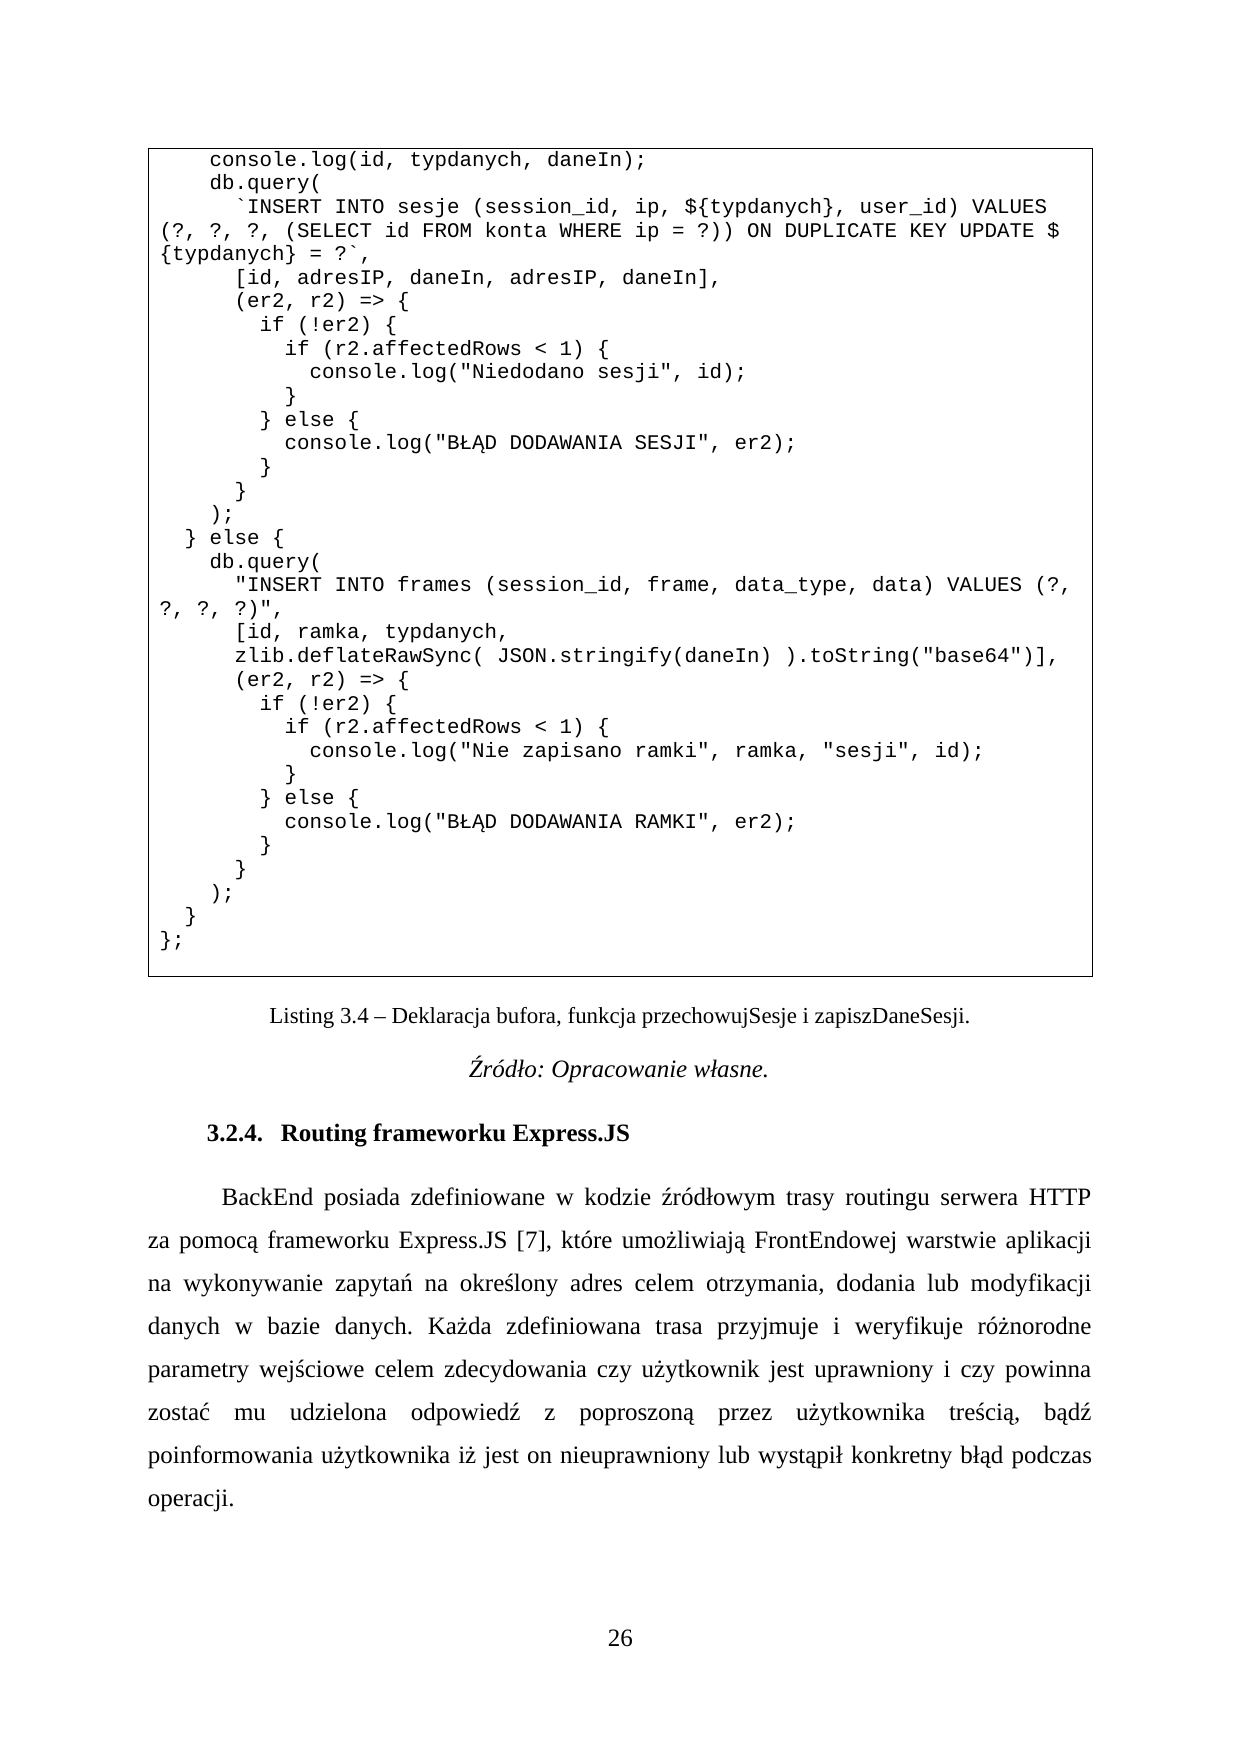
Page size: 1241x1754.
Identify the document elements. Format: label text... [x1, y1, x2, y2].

subtitle Routing frameworku Express.JS [207, 1118, 1092, 1146]
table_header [149, 149, 1092, 976]
text Źródło: Opracowanie własne. [148, 1054, 1092, 1082]
text Listing 3.4 – Deklaracja bufora, funkcja przechowujSesje i zapiszDaneSesji. [148, 1002, 1092, 1029]
text BackEnd posiada zdefiniowane w kodzie źródłowym trasy routingu serwera HTTP za pomocą frameworku Express.JS [7], które umożliwiają FrontEndowej warstwie aplikacji na wykonywanie zapytań na określony adres celem otrzymania, dodania lub modyfikacji danych w bazie danych. Każda zdefiniowana trasa przyjmuje i weryfikuje różnorodne parametry wejściowe celem zdecydowania czy użytkownik jest uprawniony i czy powinna zostać mu udzielona odpowiedź z poproszoną przez użytkownika treścią, bądź poinformowania użytkownika iż jest on nieuprawniony lub wystąpił konkretny błąd podczas operacji. [148, 1182, 1092, 1512]
